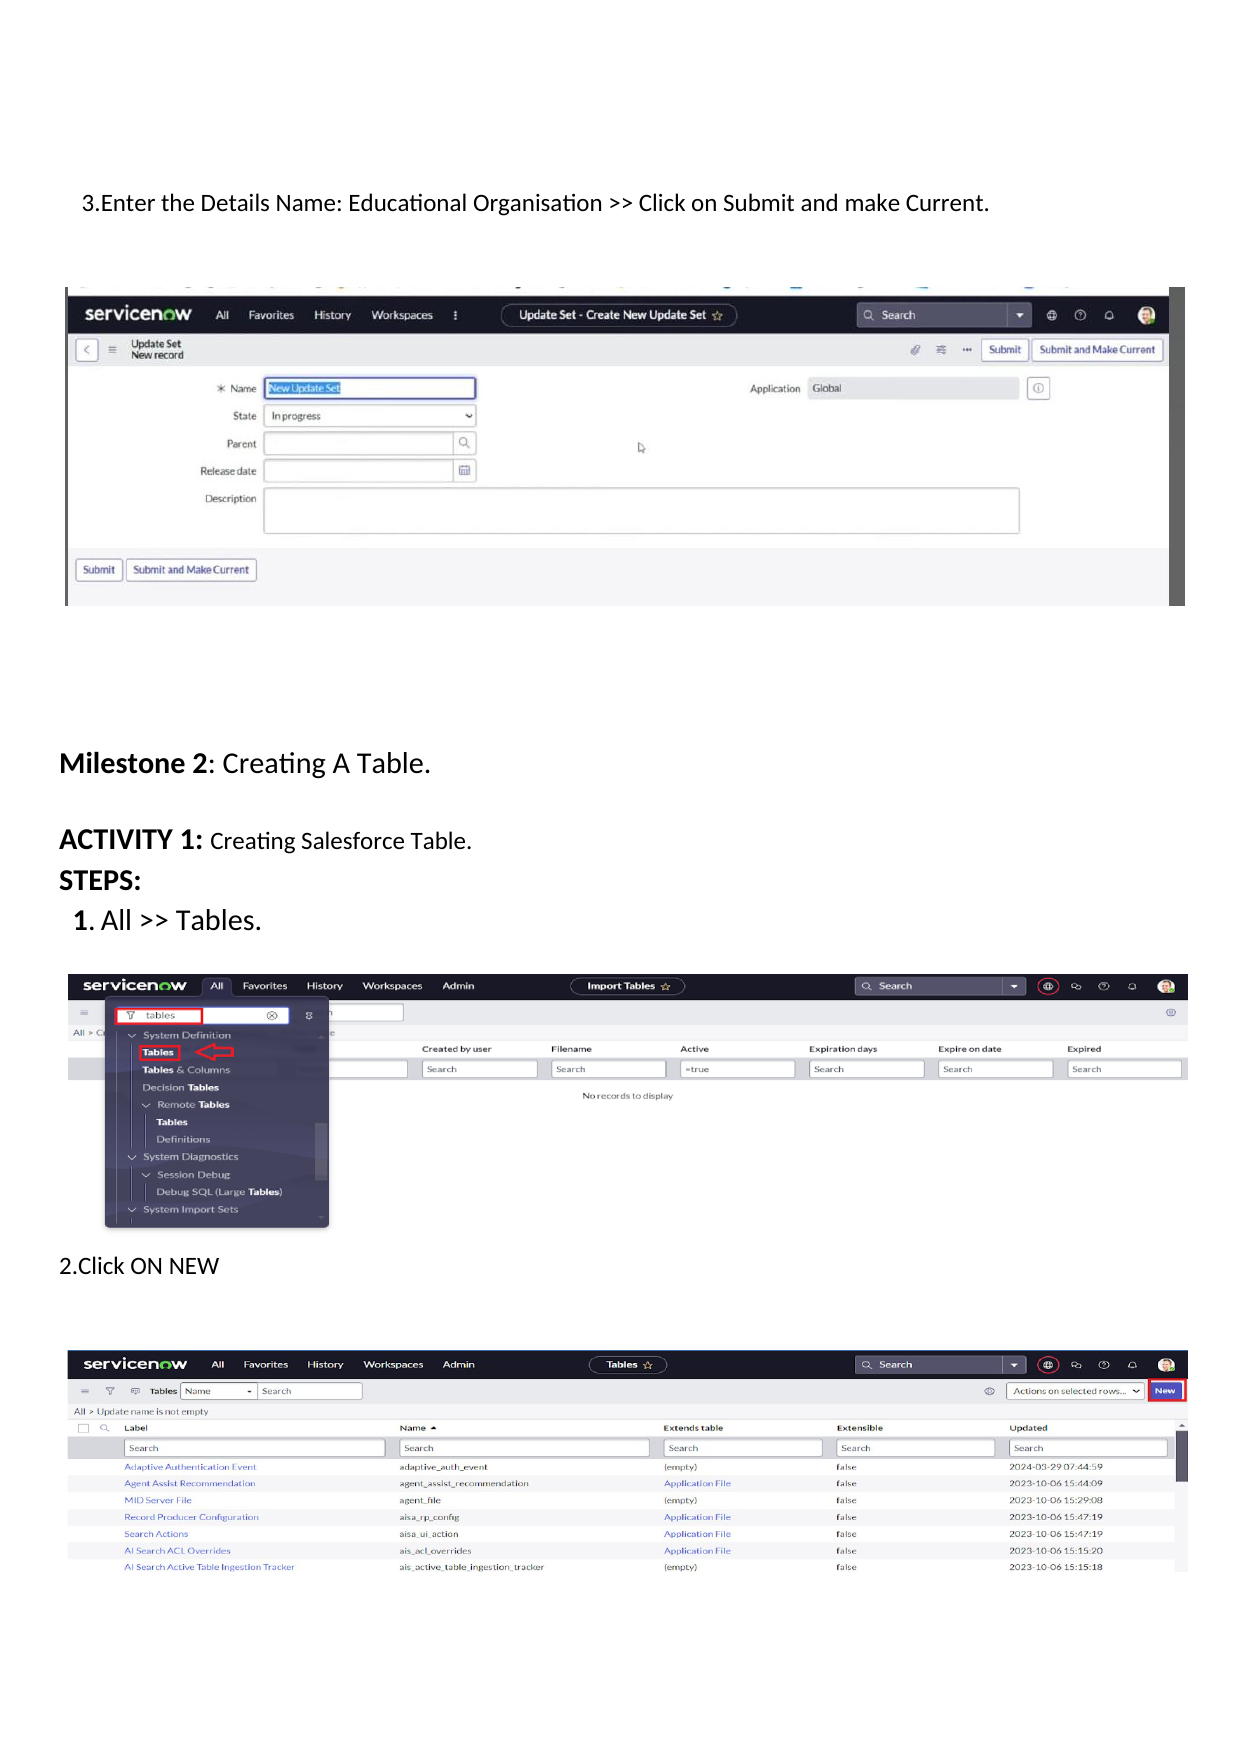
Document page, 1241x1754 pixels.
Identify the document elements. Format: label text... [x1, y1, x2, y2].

picture [67, 1350, 1188, 1572]
text STEPS: [59, 861, 1222, 898]
text 1. All >> Tables. [59, 901, 1222, 938]
text ACTIVITY 1: Creating Salesforce Table. [59, 820, 1187, 857]
text 3.Enter the Details Name: Educational Organisation >> Click on Submit and make Current. [59, 188, 1187, 218]
text Milestone 2: Creating A Table. [59, 744, 1222, 781]
picture [67, 973, 1188, 1248]
text 2.Click ON NEW [59, 1250, 1187, 1280]
picture [65, 287, 1185, 606]
